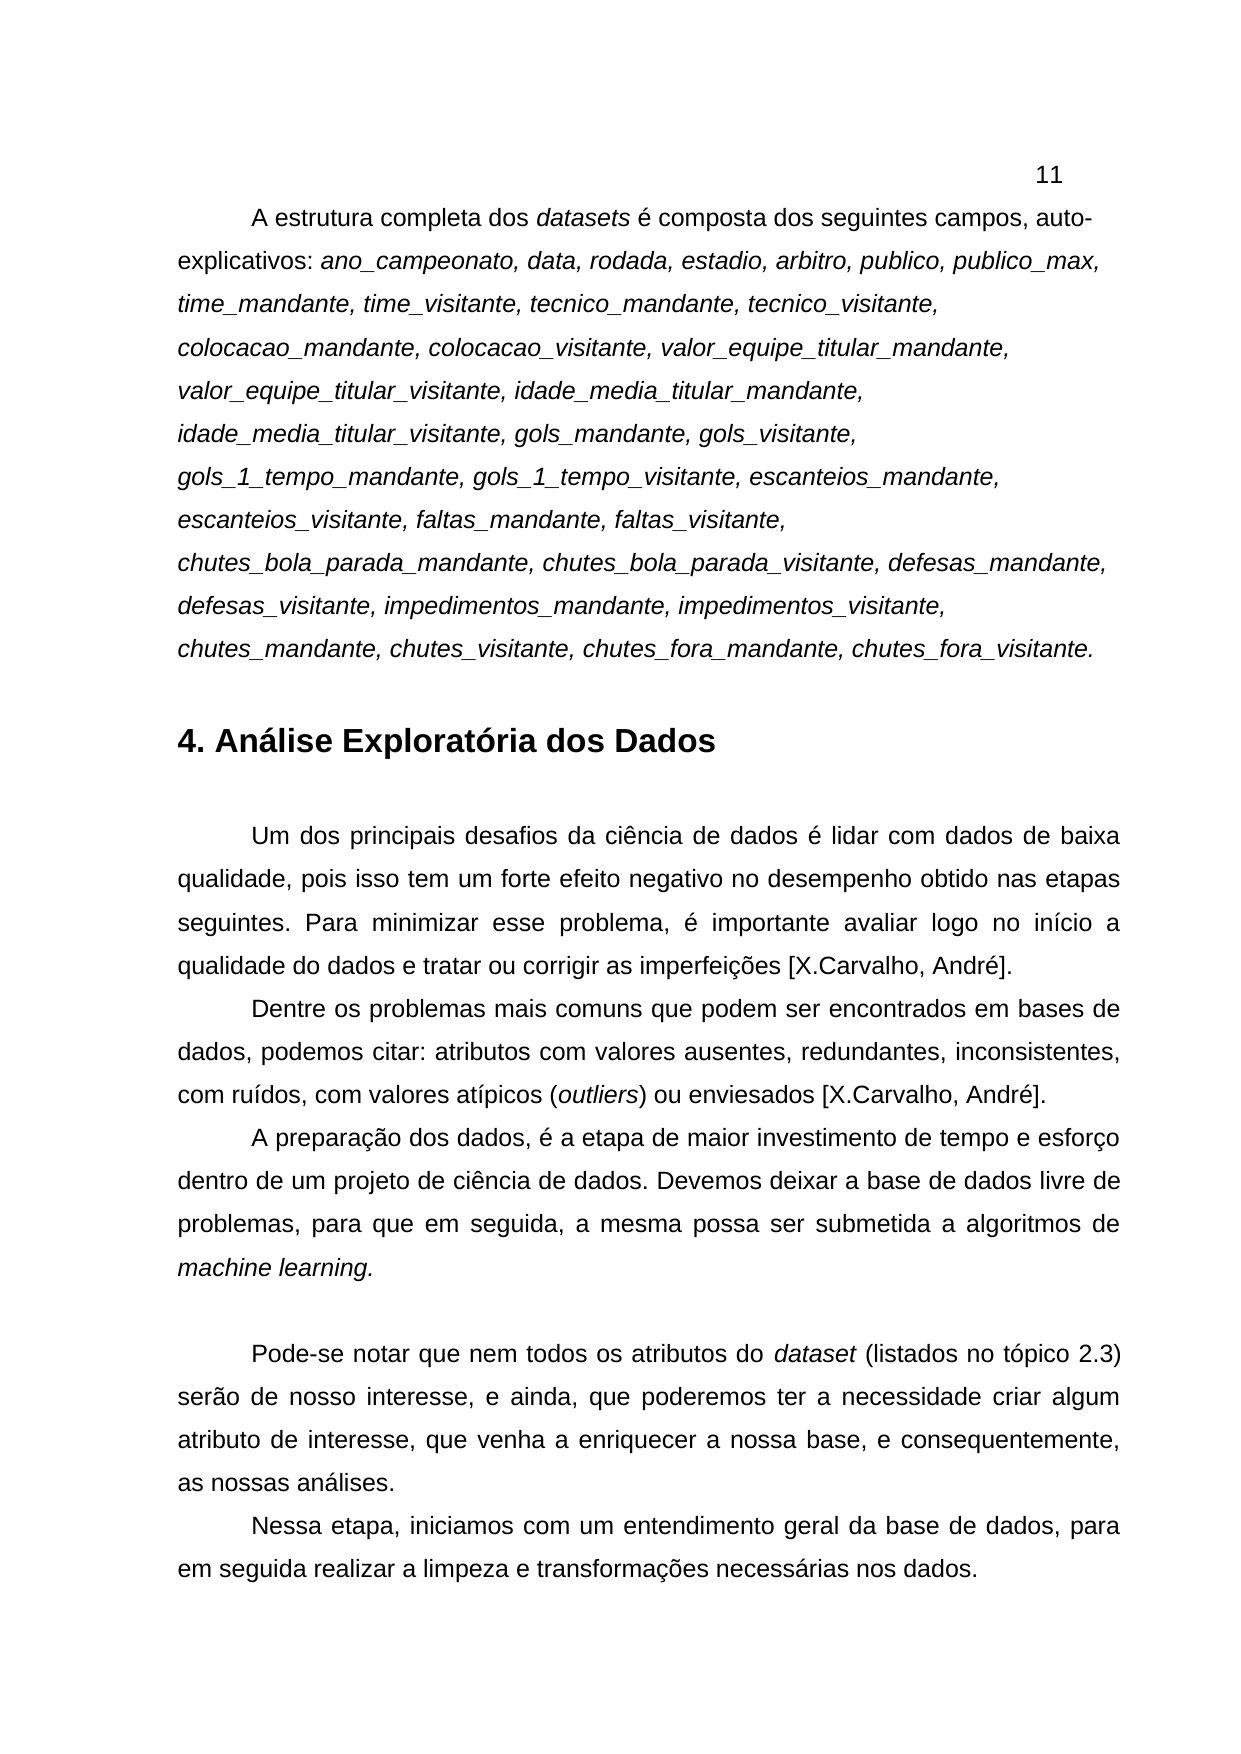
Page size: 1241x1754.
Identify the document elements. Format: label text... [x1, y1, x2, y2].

text Pode-se notar que nem todos os atributos do dataset (listados no tópico 2.3) serão de nosso interesse, e ainda, que poderemos ter a necessidade criar algum atributo de interesse, que venha a enriquecer a nossa base, e consequentemente, as nossas análises. [177, 1339, 1122, 1497]
subtitle 4. Análise Exploratória dos Dados [177, 721, 1122, 759]
text Dentre os problemas mais comuns que podem ser encontrados em bases de dados, podemos citar: atributos com valores ausentes, redundantes, inconsistentes, com ruídos, com valores atípicos (outliers) ou enviesados [X.Carvalho, André]. [177, 994, 1122, 1109]
text Um dos principais desafios da ciência de dados é lidar com dados de baixa qualidade, pois isso tem um forte efeito negativo no desempenho obtido nas etapas seguintes. Para minimizar esse problema, é importante avaliar logo no início a qualidade do dados e tratar ou corrigir as imperfeições [X.Carvalho, André]. [177, 821, 1122, 979]
text Nessa etapa, iniciamos com um entendimento geral da base de dados, para em seguida realizar a limpeza e transformações necessárias nos dados. [177, 1511, 1122, 1583]
text A preparação dos dados, é a etapa de maior investimento de tempo e esforço dentro de um projeto de ciência de dados. Devemos deixar a base de dados livre de problemas, para que em seguida, a mesma possa ser submetida a algoritmos de machine learning. [177, 1123, 1122, 1281]
text A estrutura completa dos datasets é composta dos seguintes campos, auto-explicativos: ano_campeonato, data, rodada, estadio, arbitro, publico, publico_max, time_mandante, time_visitante, tecnico_mandante, tecnico_visitante, colocacao_mandante, colocacao_visitante, valor_equipe_titular_mandante, valor_equipe_titular_visitante, idade_media_titular_mandante, idade_media_titular_visitante, gols_mandante, gols_visitante, gols_1_tempo_mandante, gols_1_tempo_visitante, escanteios_mandante, escanteios_visitante, faltas_mandante, faltas_visitante, chutes_bola_parada_mandante, chutes_bola_parada_visitante, defesas_mandante, defesas_visitante, impedimentos_mandante, impedimentos_visitante, chutes_mandante, chutes_visitante, chutes_fora_mandante, chutes_fora_visitante. [177, 203, 1122, 663]
